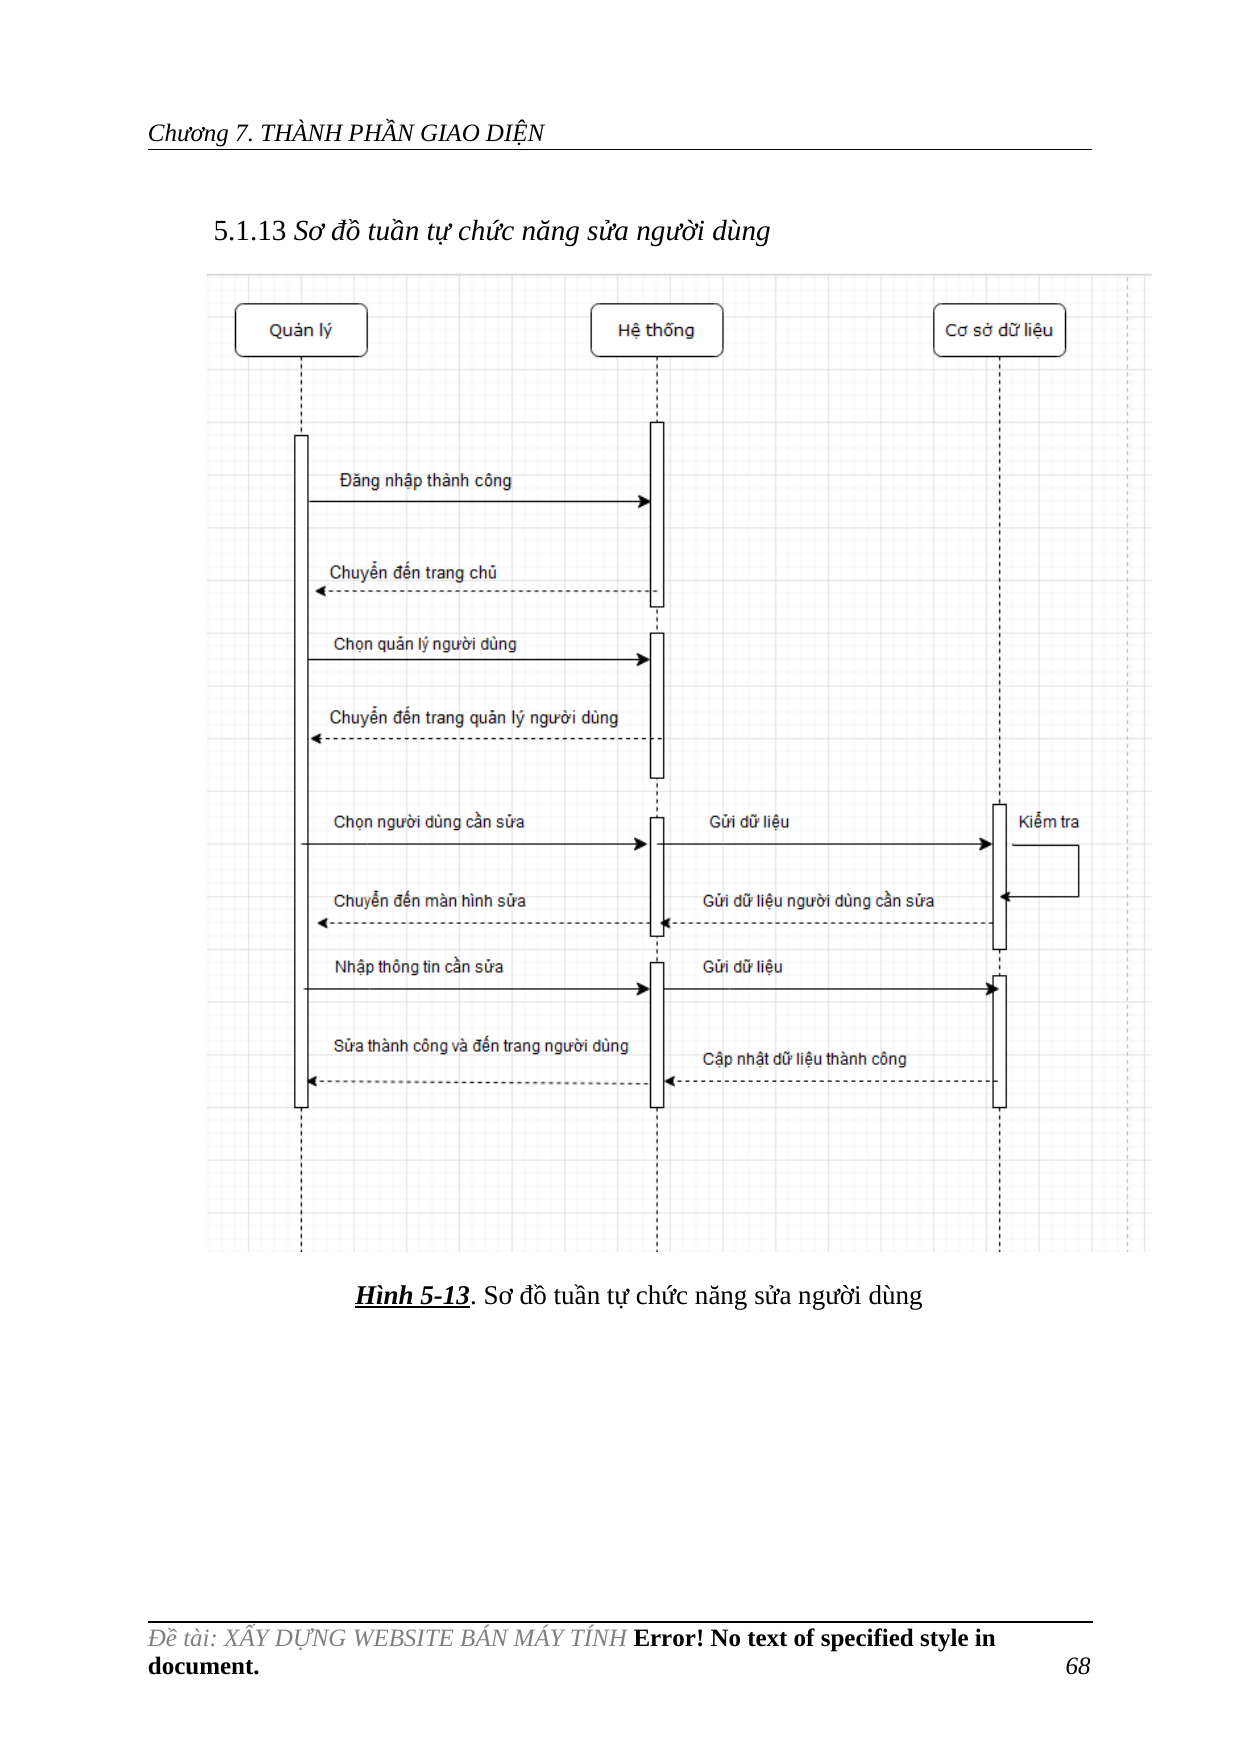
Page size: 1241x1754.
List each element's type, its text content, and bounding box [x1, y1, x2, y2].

subtitle Sơ đồ tuần tự chức năng sửa người dùng [213, 207, 1092, 248]
text Hình 5-13. Sơ đồ tuần tự chức năng sửa người dùng [325, 1279, 1092, 1310]
picture [206, 273, 1152, 1252]
